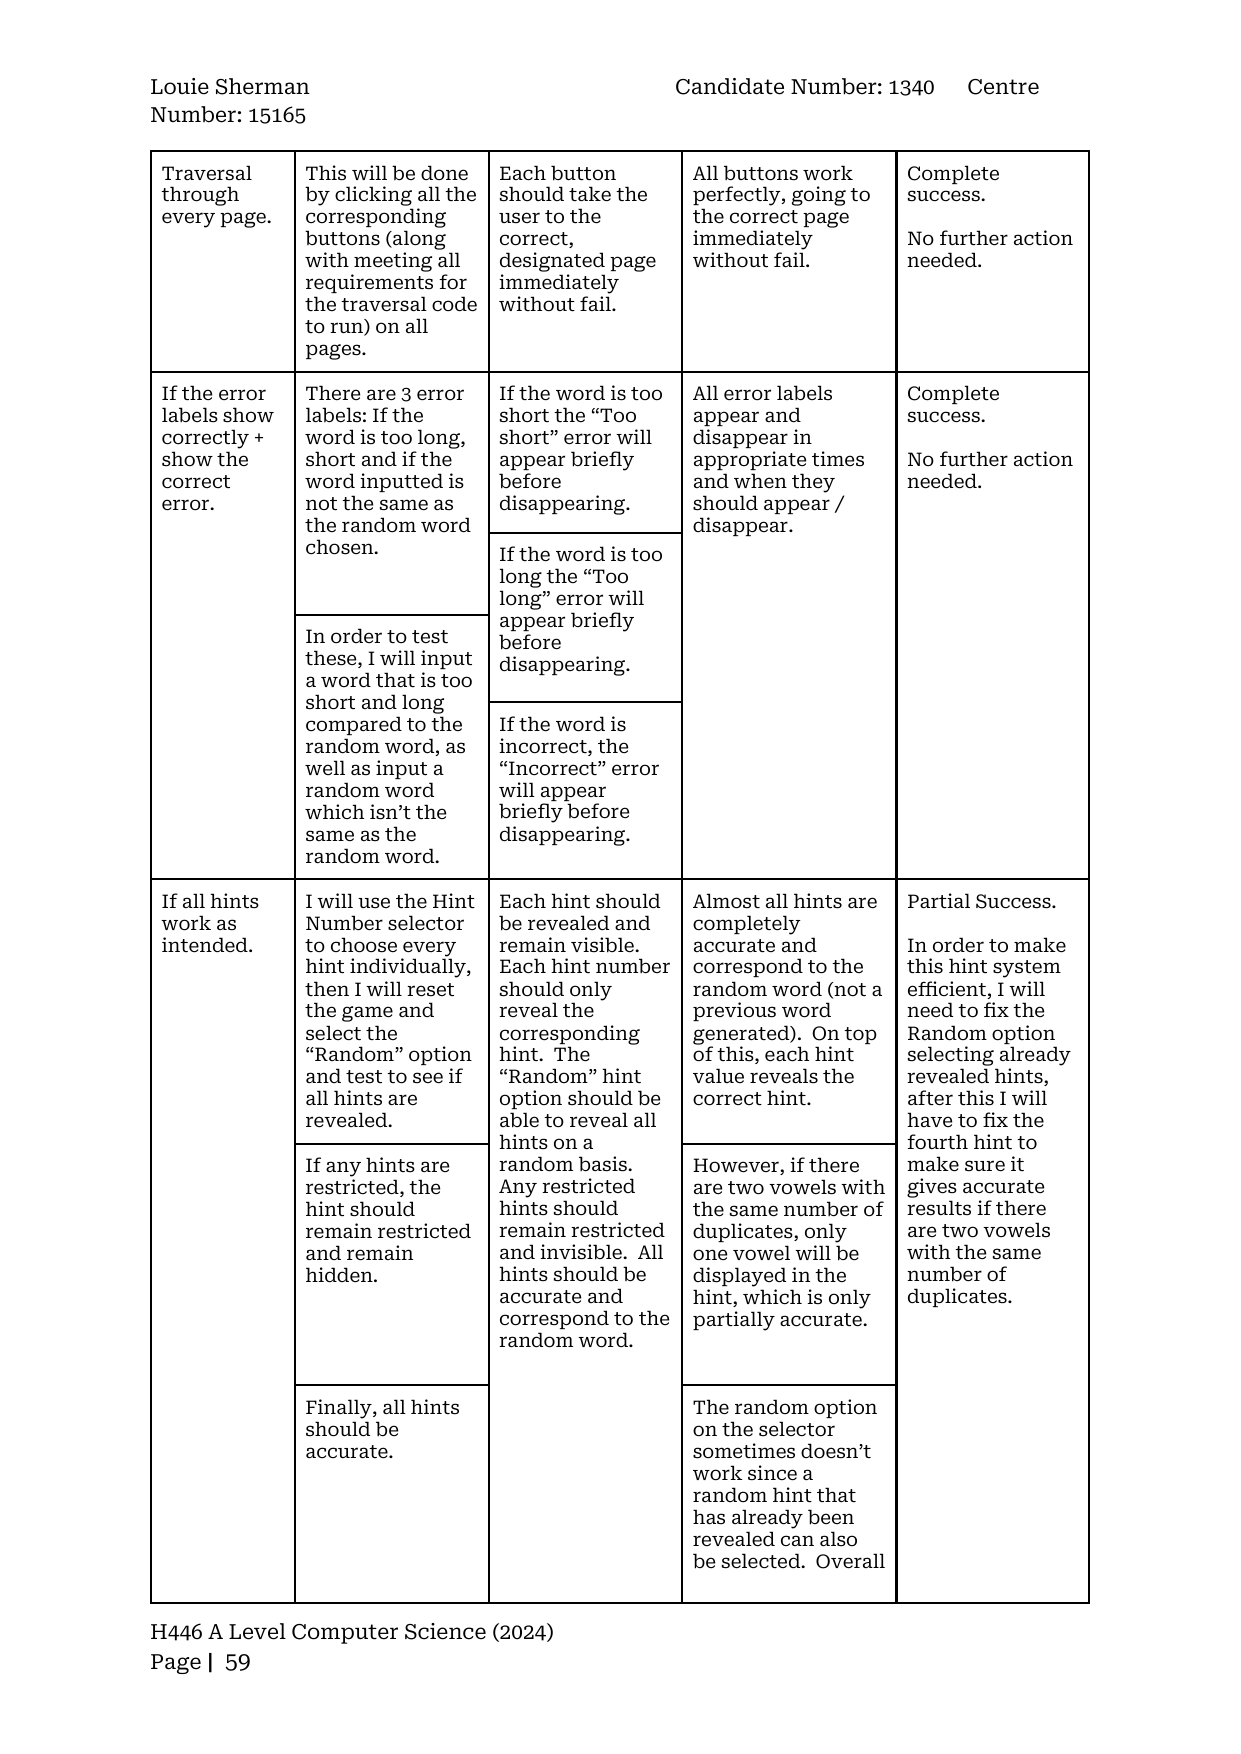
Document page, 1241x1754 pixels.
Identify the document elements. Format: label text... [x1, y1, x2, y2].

table_cell If the word is too short the “Too short” error will appear briefly before disappearing. [490, 373, 681, 532]
table_cell All error labels appear and disappear in appropriate times and when they should appear / disappear. [683, 373, 895, 878]
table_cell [683, 1386, 895, 1602]
table_cell Each button should take the user to the correct, designated page immediately without fail. [490, 152, 681, 371]
table_cell If the error labels show correctly + show the correct error. [152, 373, 294, 878]
table_cell Almost all hints are completely accurate and correspond to the random word (not a previous word generated). On top of this, each hint value reveals the correct hint. [683, 880, 895, 1143]
table_cell There are 3 error labels: If the word is too long, short and if the word inputted is not the same as the random word chosen. [296, 373, 488, 613]
table_cell Partial Success. In order to make this hint system efficient, I will need to fix the Random option selecting already revealed hints, after this I will have to fix the fourth hint to make sure it gives accurate results if there are two vowels with the same number of duplicates. [898, 880, 1088, 1602]
table_cell If any hints are restricted, the hint should remain restricted and remain hidden. [296, 1145, 488, 1384]
table_cell If all hints work as intended. [152, 880, 294, 1602]
table_cell If the word is too long the “Too long” error will appear briefly before disappearing. [490, 534, 681, 701]
table_cell Traversal through every page. [152, 152, 294, 371]
table_cell However, if there are two vowels with the same number of duplicates, only one vowel will be displayed in the hint, which is only partially accurate. [683, 1145, 895, 1384]
table_cell This will be done by clicking all the corresponding buttons (along with meeting all requirements for the traversal code to run) on all pages. [296, 152, 488, 371]
table_cell Each hint should be revealed and remain visible. Each hint number should only reveal the corresponding hint. The “Random” hint option should be able to reveal all hints on a random basis. Any restricted hints should remain restricted and invisible. All hints should be accurate and correspond to the random word. [490, 880, 681, 1602]
table_cell I will use the Hint Number selector to choose every hint individually, then I will reset the game and select the “Random” option and test to see if all hints are revealed. [296, 880, 488, 1143]
table_cell Complete success. No further action needed. [898, 373, 1088, 878]
table_cell All buttons work perfectly, going to the correct page immediately without fail. [683, 152, 895, 371]
table_cell In order to test these, I will input a word that is too short and long compared to the random word, as well as input a random word which isn’t the same as the random word. [296, 616, 488, 878]
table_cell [296, 1386, 488, 1602]
table_cell Complete success. No further action needed. [898, 152, 1088, 371]
table_cell If the word is incorrect, the “Incorrect” error will appear briefly before disappearing. [490, 703, 681, 878]
